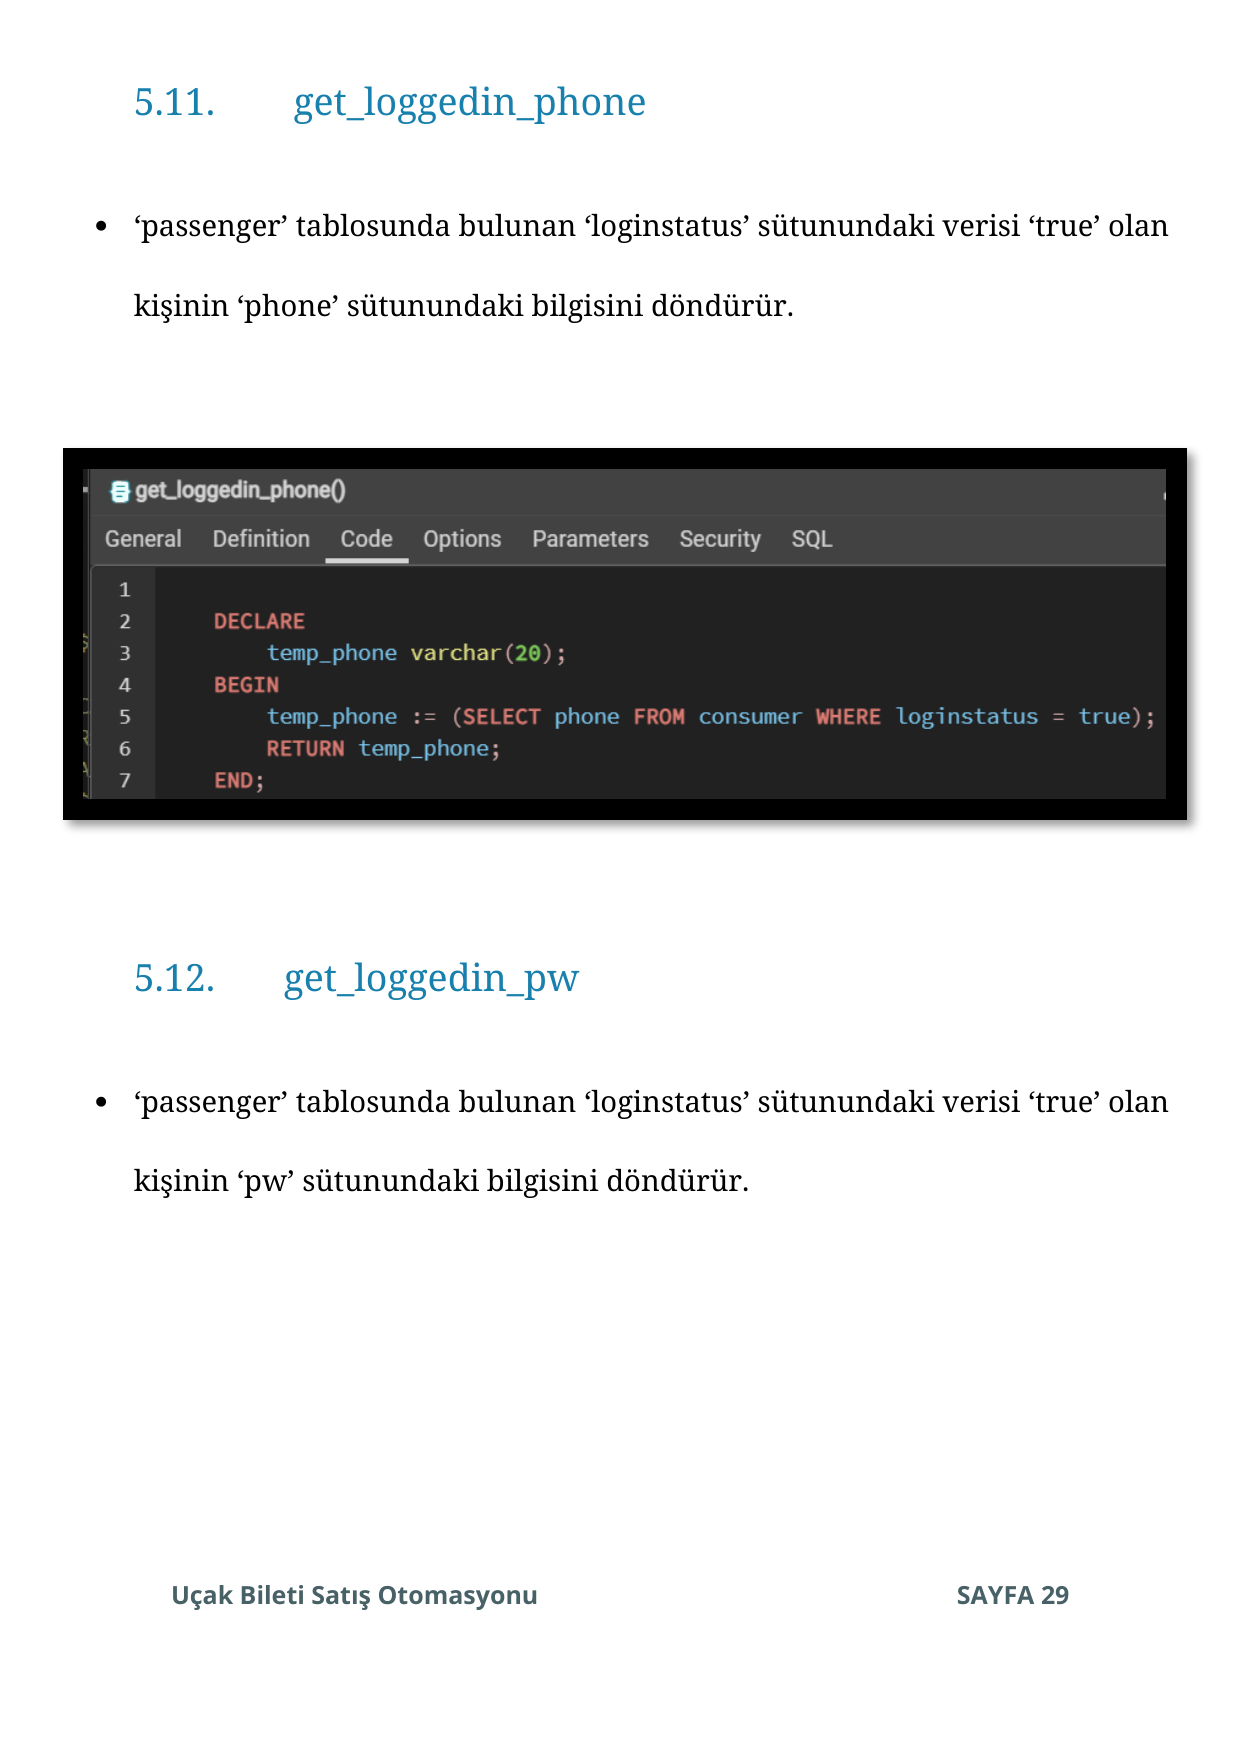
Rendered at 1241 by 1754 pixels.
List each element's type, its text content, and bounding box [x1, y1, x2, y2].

list ‘passenger’ tablosunda bulunan ‘loginstatus’ sütunundaki verisi ‘true’ olan kişinin ‘pw’ sütunundaki bilgisini döndürür. [96, 1081, 1182, 1200]
subtitle get_loggedin_phone [133, 75, 1182, 126]
subtitle get_loggedin_pw [133, 951, 1182, 1002]
picture [83, 469, 1166, 799]
list ‘passenger’ tablosunda bulunan ‘loginstatus’ sütunundaki verisi ‘true’ olan kişinin ‘phone’ sütunundaki bilgisini döndürür. [96, 205, 1182, 324]
